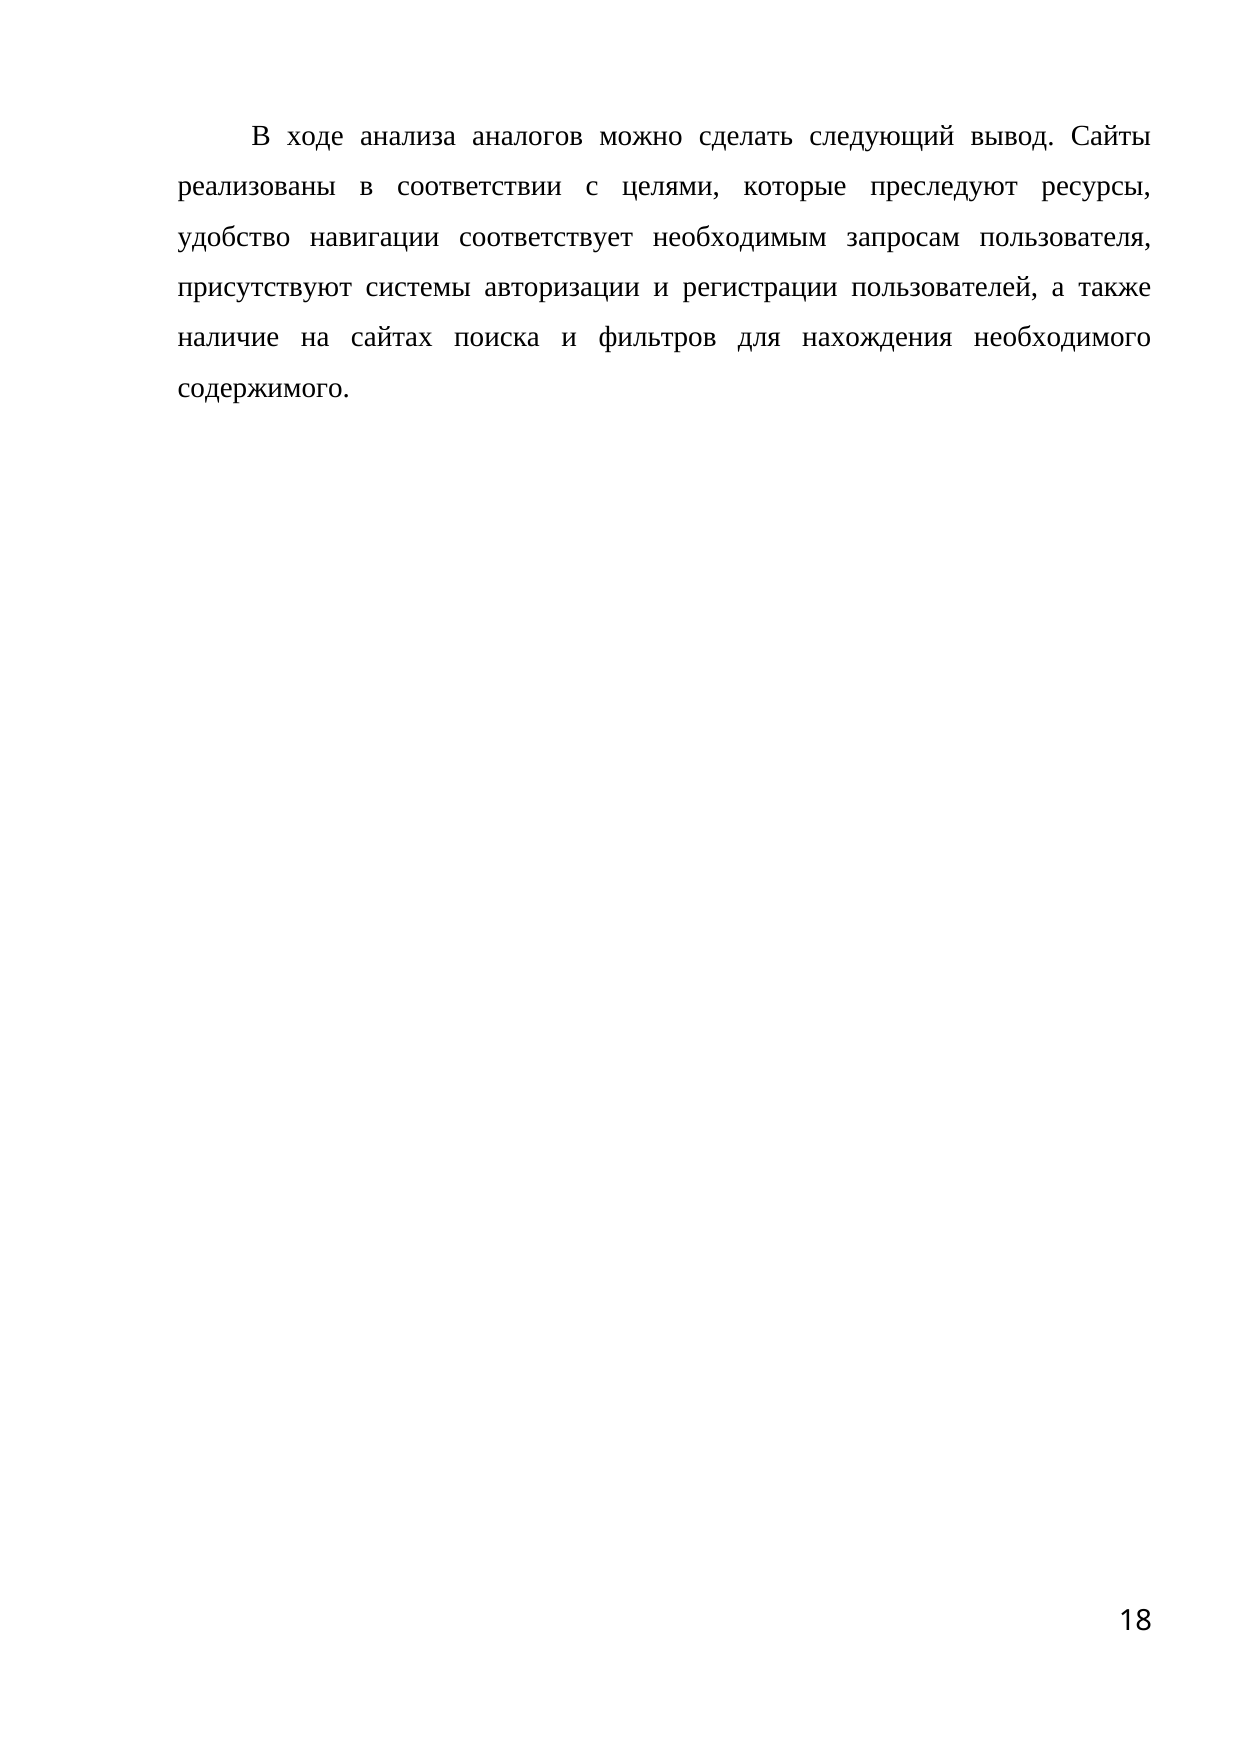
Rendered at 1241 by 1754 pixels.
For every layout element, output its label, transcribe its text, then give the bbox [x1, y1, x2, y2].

text В ходе анализа аналогов можно сделать следующий вывод. Сайты реализованы в соответствии с целями, которые преследуют ресурсы, удобство навигации соответствует необходимым запросам пользователя, присутствуют системы авторизации и регистрации пользователей, а также наличие на сайтах поиска и фильтров для нахождения необходимого содержимого. [177, 118, 1152, 403]
